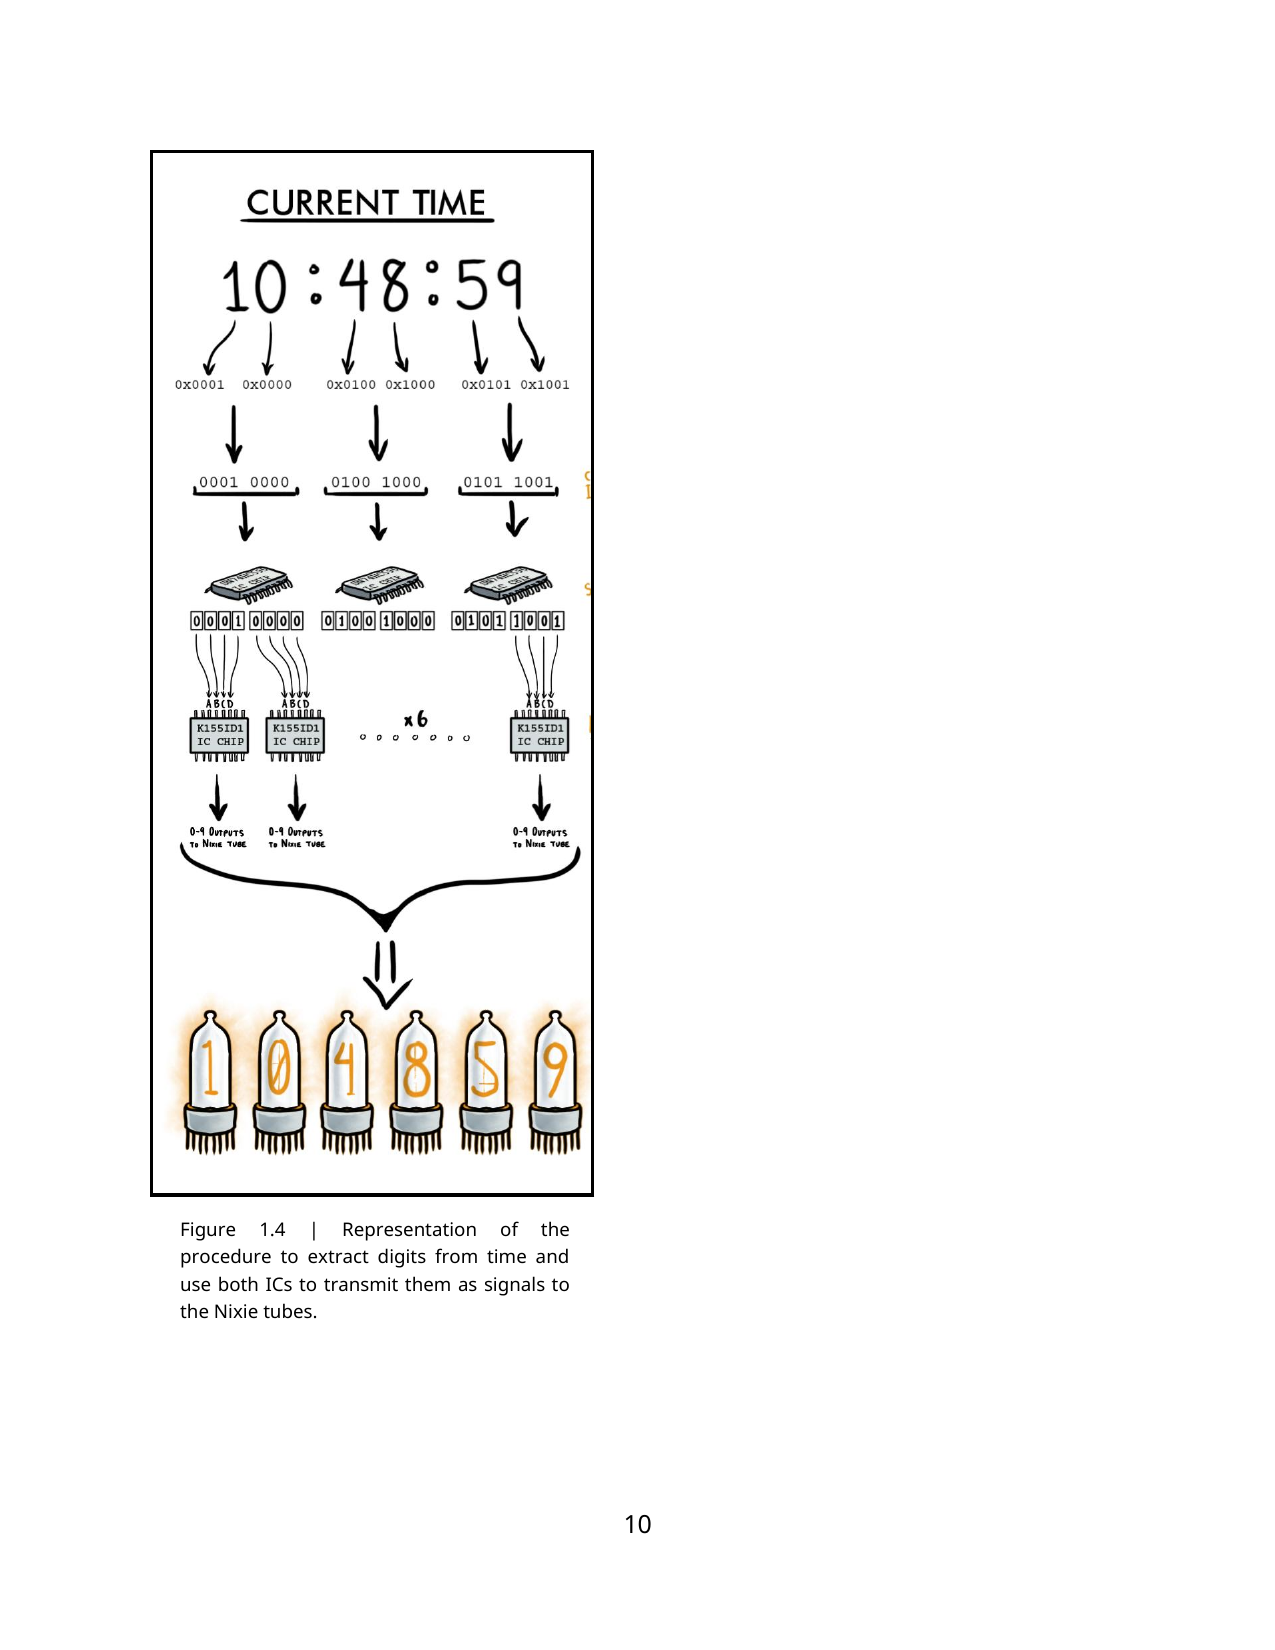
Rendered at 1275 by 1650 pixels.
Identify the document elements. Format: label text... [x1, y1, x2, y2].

picture [153, 153, 591, 1193]
text Figure 1.4 | Representation of the procedure to extract digits from time and use both ICs to transmit them as signals to the Nixie tubes. [180, 1216, 570, 1324]
